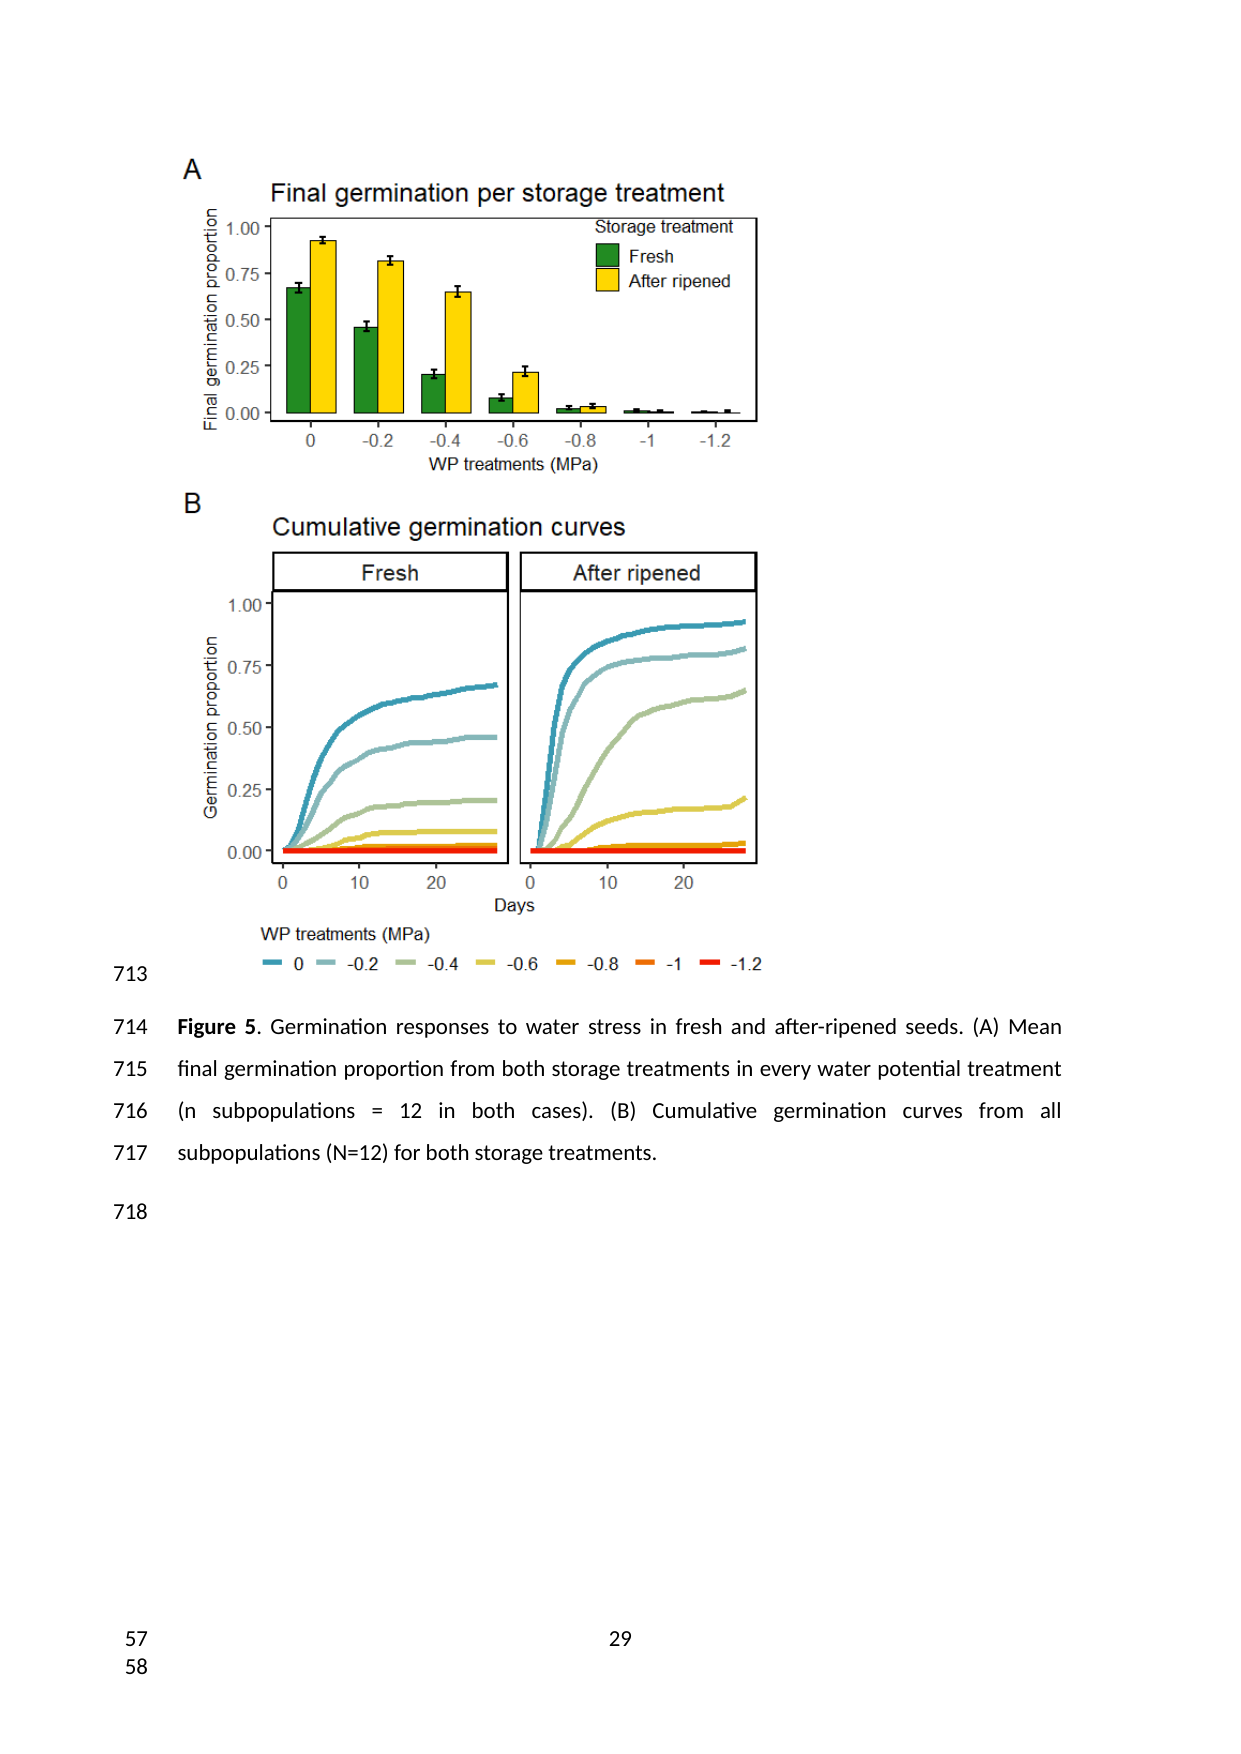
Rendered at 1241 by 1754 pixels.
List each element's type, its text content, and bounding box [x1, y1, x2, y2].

text Figure 5. Germination responses to water stress in fresh and after-ripened seeds. (A) Mean final germination proportion from both storage treatments in every water potential treatment (n subpopulations = 12 in both cases). (B) Cumulative germination curves from all subpopulations (N=12) for both storage treatments. [177, 1012, 1063, 1166]
picture [177, 147, 764, 982]
